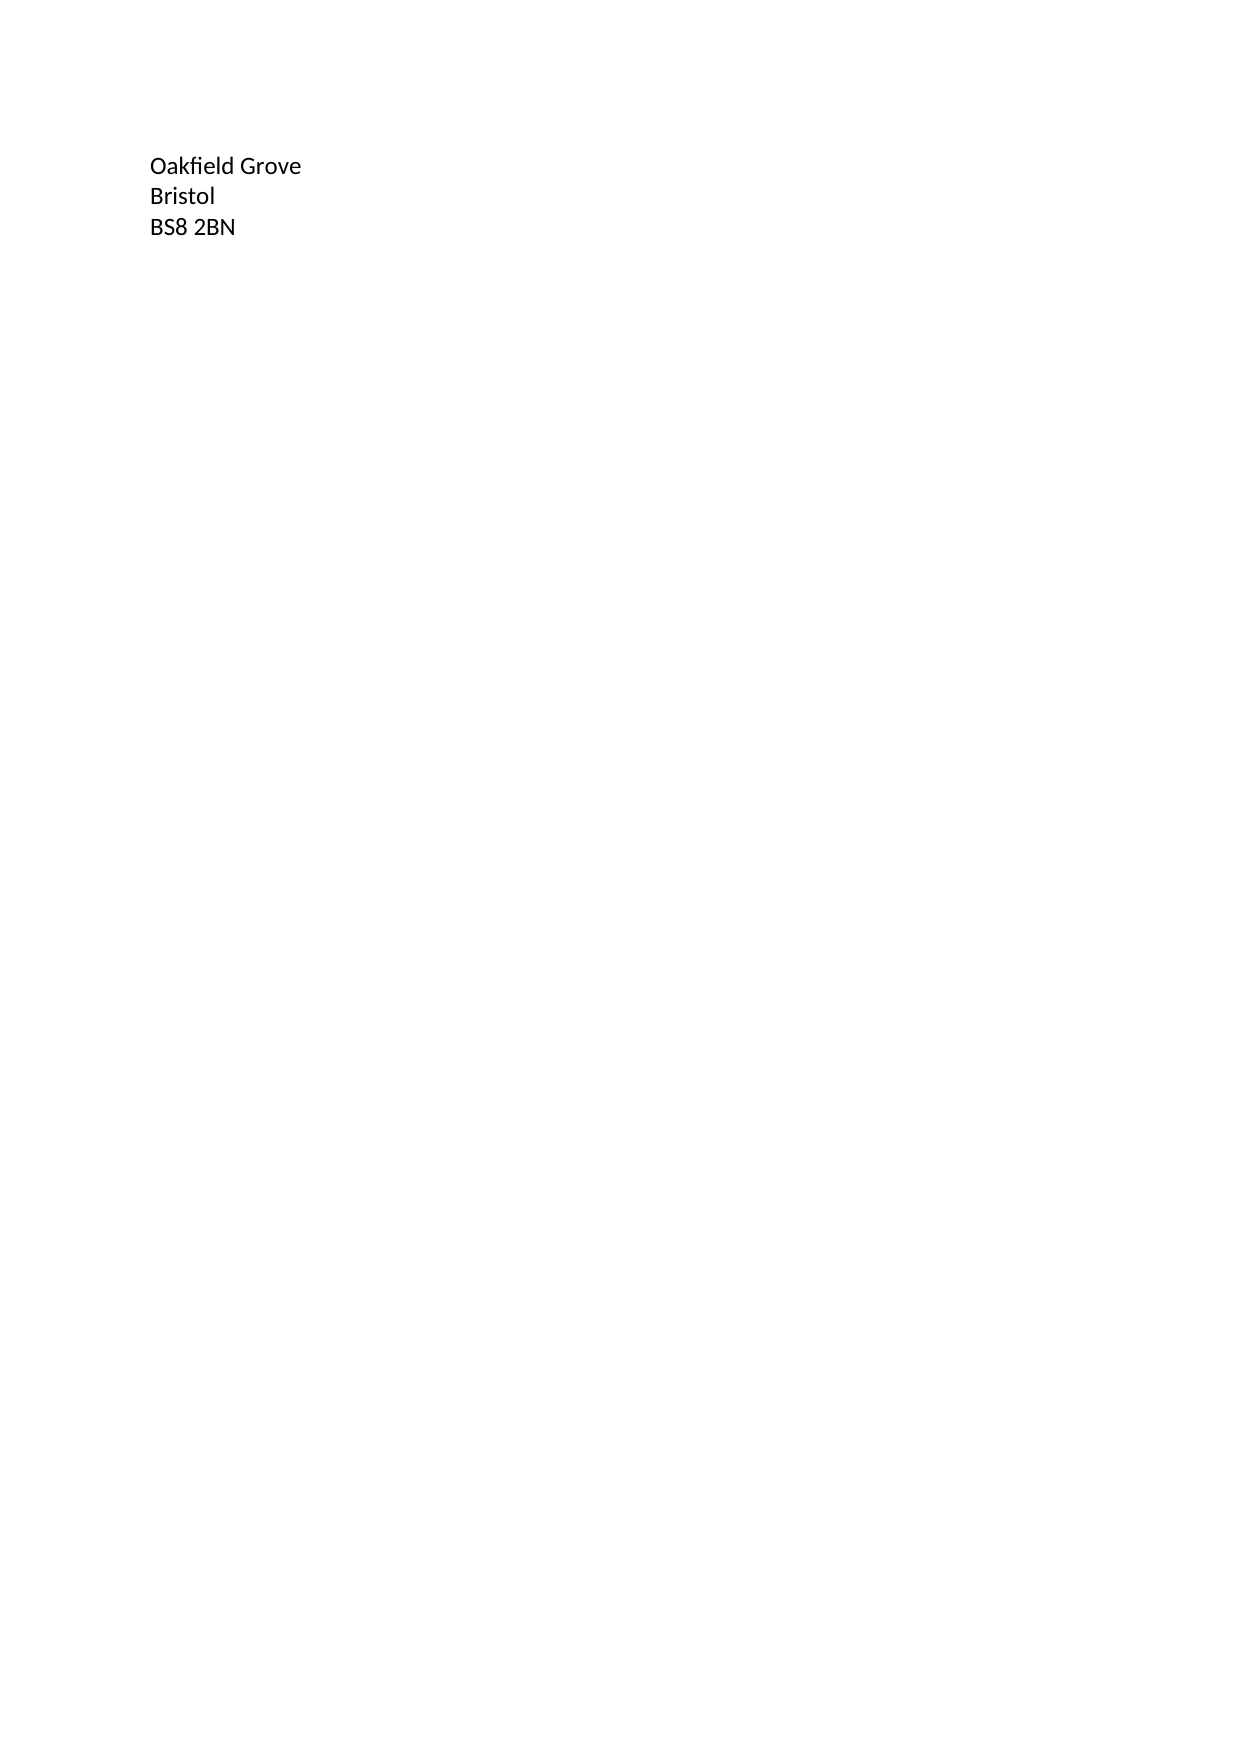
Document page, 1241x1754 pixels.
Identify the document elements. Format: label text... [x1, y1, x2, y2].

text Bristol [150, 181, 1090, 211]
text Oakfield Grove [150, 150, 1090, 181]
text BS8 2BN [150, 211, 1090, 242]
